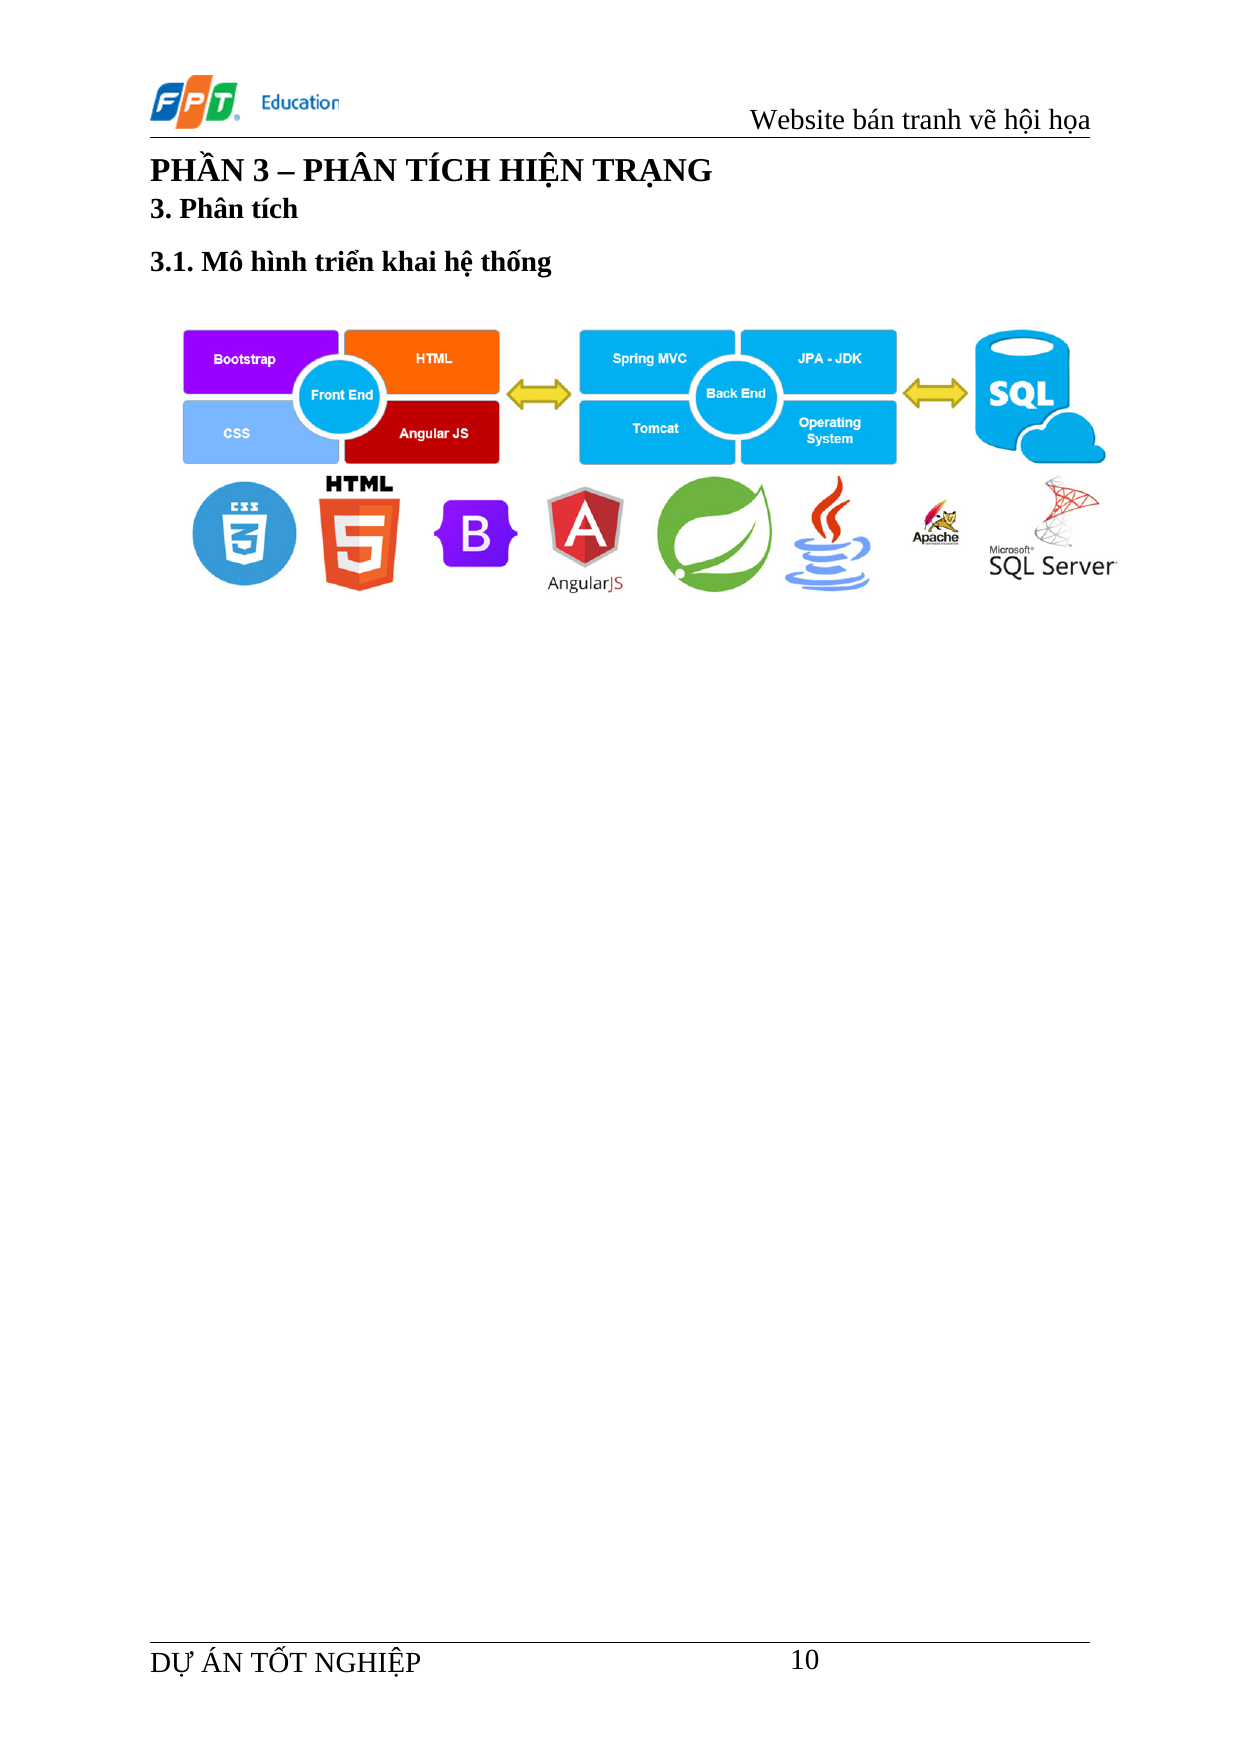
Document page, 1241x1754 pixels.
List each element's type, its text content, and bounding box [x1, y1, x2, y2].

list Mô hình triển khai hệ thống [150, 244, 1090, 278]
subtitle PHẦN 3 – PHÂN TÍCH HIỆN TRẠNG [150, 150, 1090, 188]
list Phân tích [150, 191, 1090, 225]
picture [179, 297, 1120, 604]
picture [150, 75, 339, 129]
